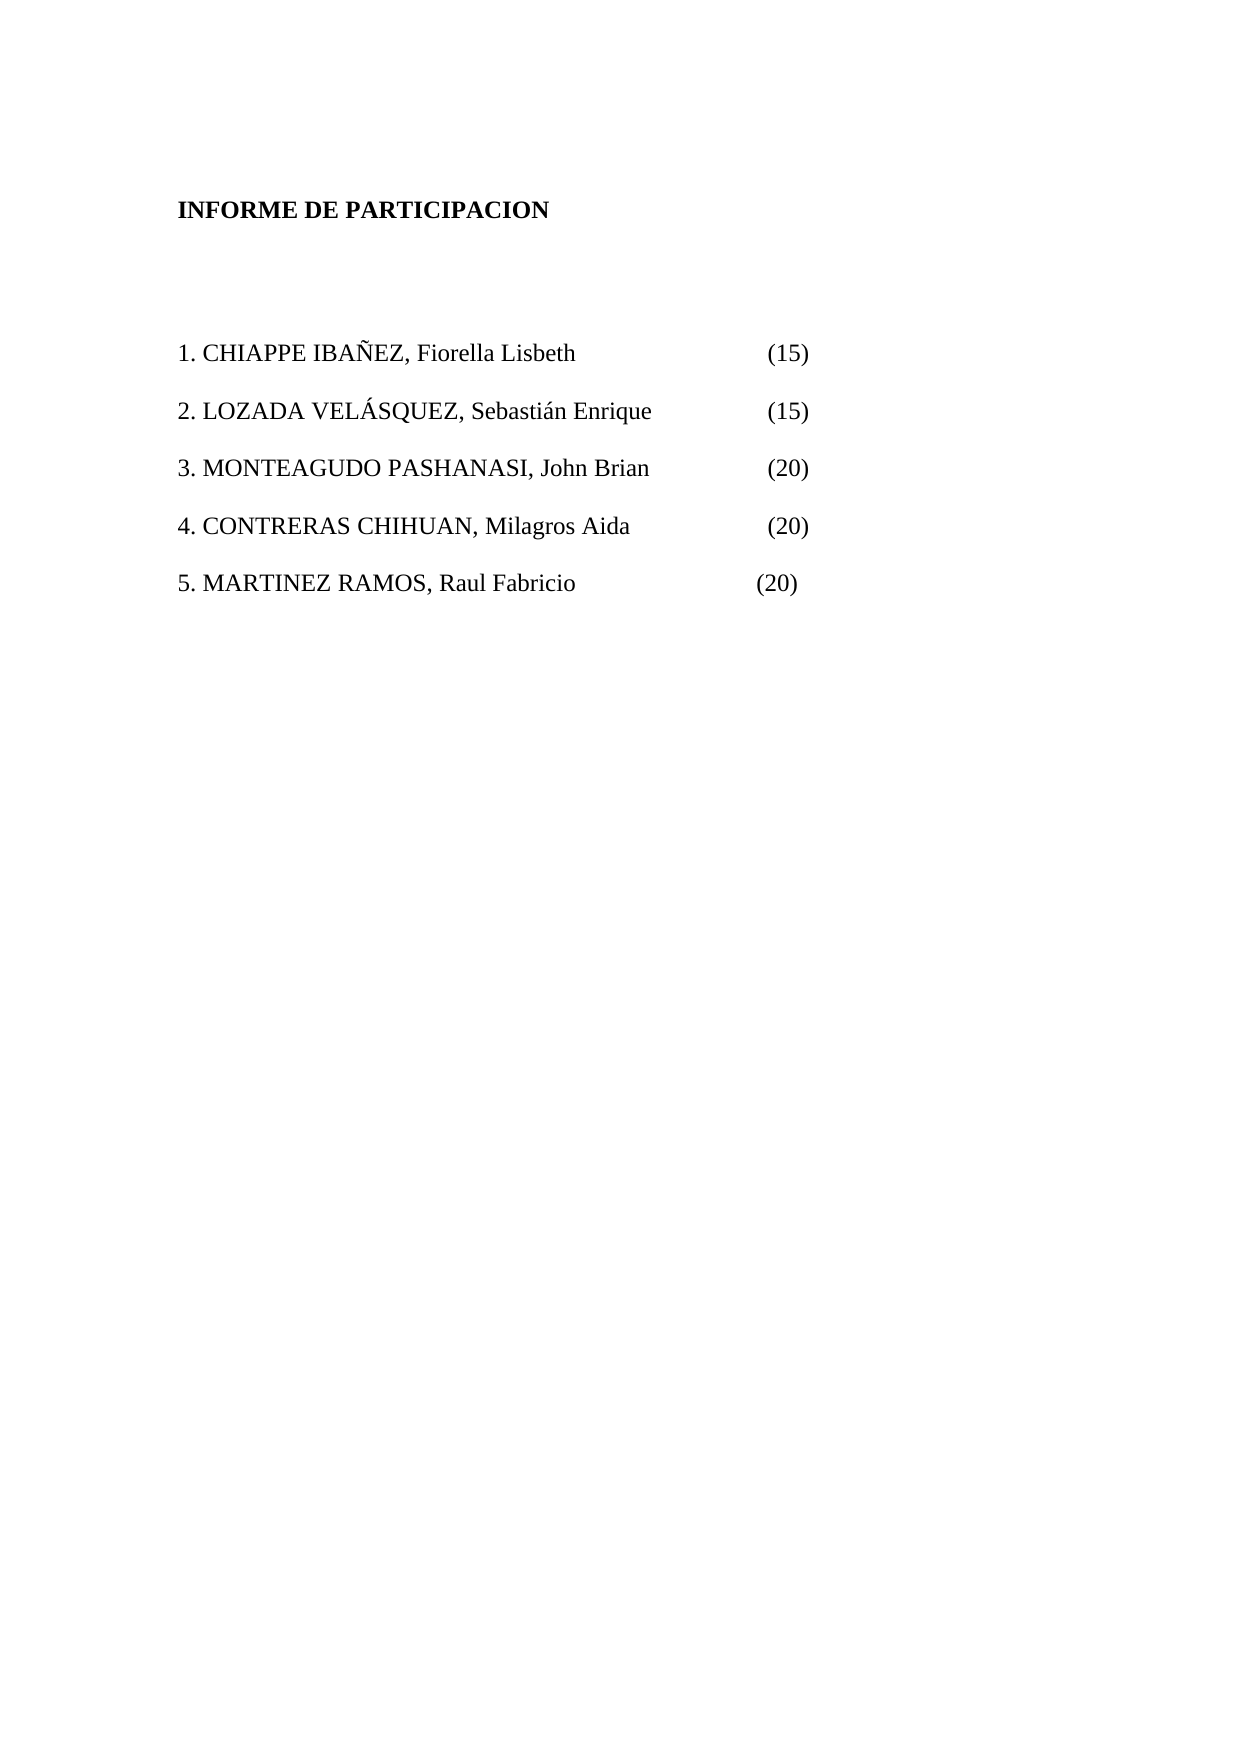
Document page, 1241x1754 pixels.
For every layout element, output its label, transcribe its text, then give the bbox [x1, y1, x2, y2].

text 2. LOZADA VELÁSQUEZ, Sebastián Enrique (15) [177, 396, 1063, 425]
text INFORME DE PARTICIPACION [177, 195, 1063, 224]
text 5. MARTINEZ RAMOS, Raul Fabricio (20) [177, 568, 1063, 597]
text 3. MONTEAGUDO PASHANASI, John Brian (20) [177, 453, 1063, 482]
text 1. CHIAPPE IBAÑEZ, Fiorella Lisbeth (15) [177, 338, 1063, 367]
text 4. CONTRERAS CHIHUAN, Milagros Aida (20) [177, 511, 1063, 540]
